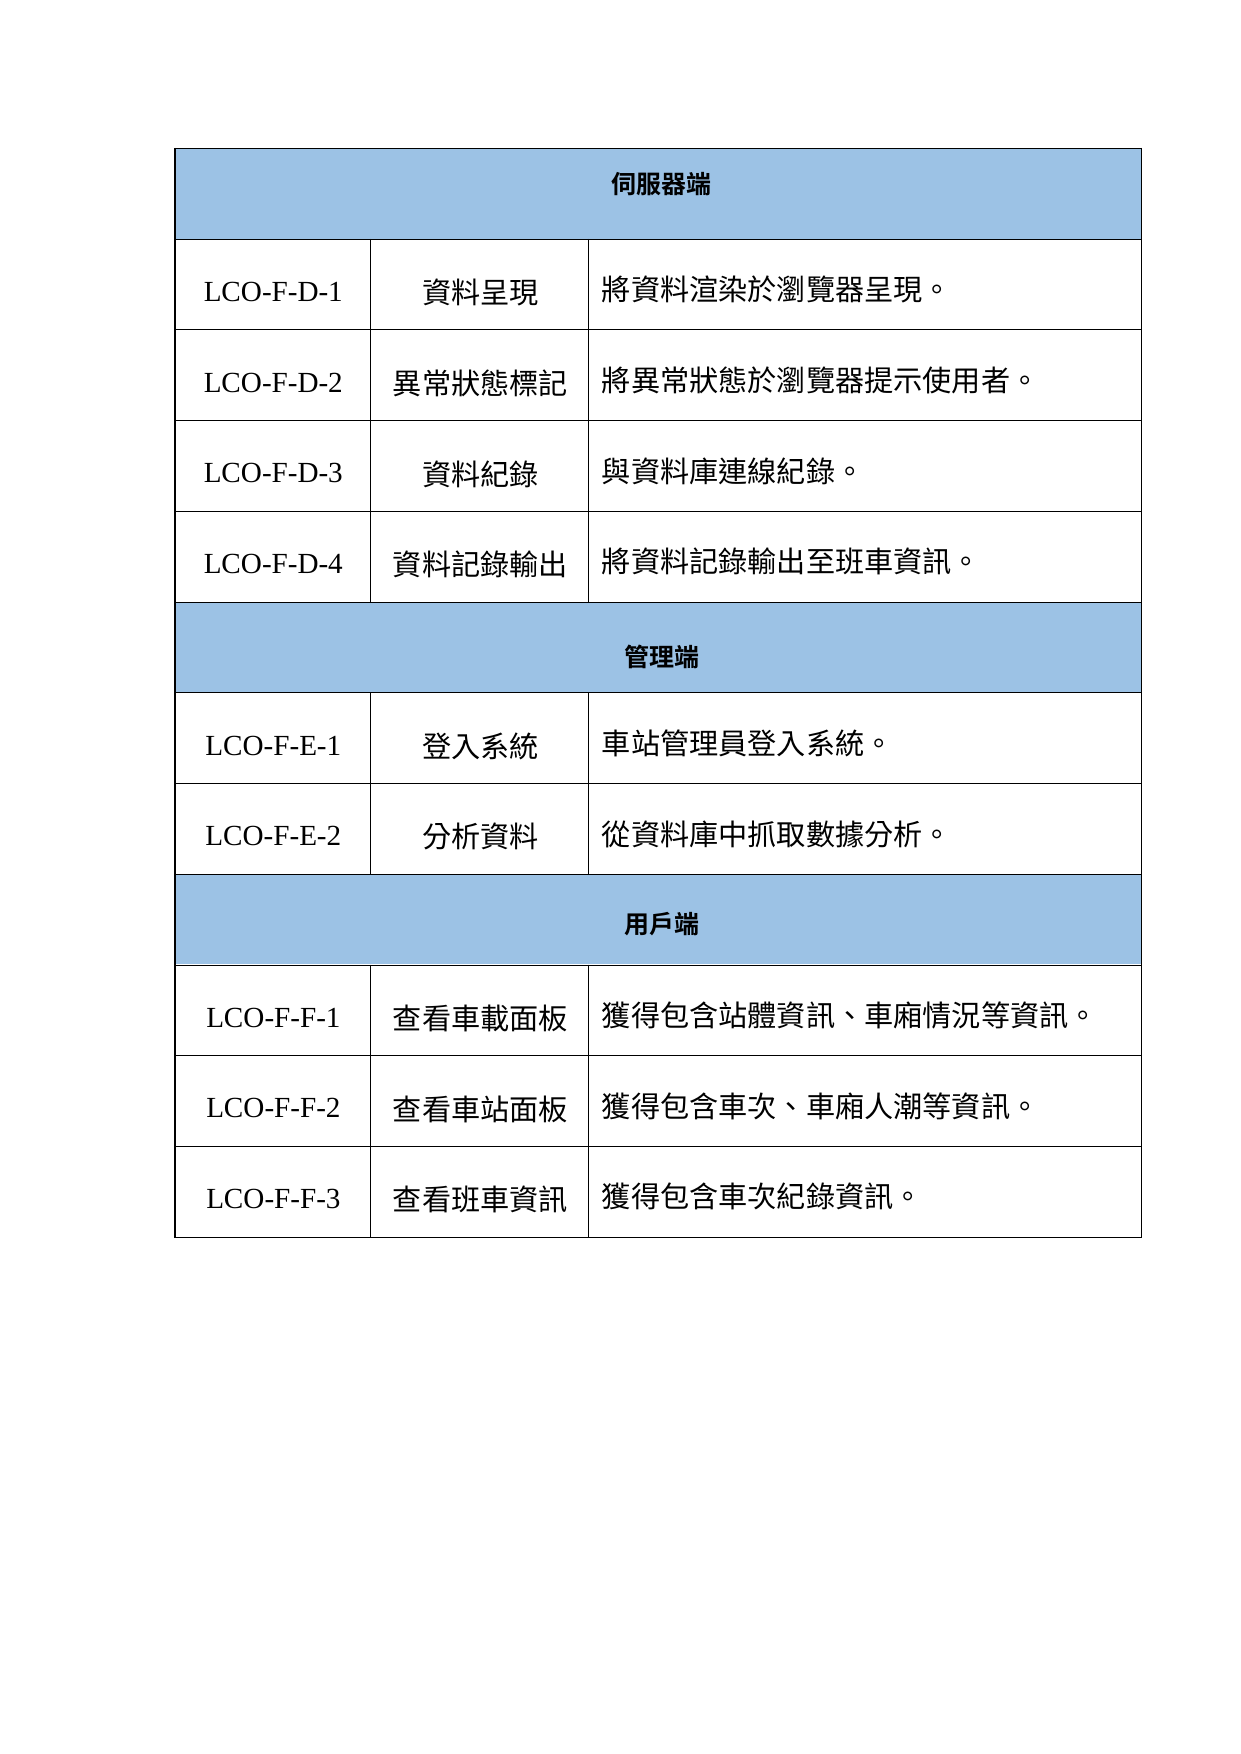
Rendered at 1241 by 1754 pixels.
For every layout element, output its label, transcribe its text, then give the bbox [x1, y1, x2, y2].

table_cell 獲得包含車次、車廂人潮等資訊。 [589, 1056, 1141, 1146]
table_cell 獲得包含站體資訊、車廂情況等資訊。 [589, 966, 1141, 1055]
table_cell 與資料庫連線紀錄。 [589, 421, 1141, 511]
table_cell 獲得包含車次紀錄資訊。 [589, 1147, 1141, 1237]
table_cell 將資料記錄輸出至班車資訊。 [589, 512, 1141, 602]
table_cell LCO-F-E-2 [176, 784, 370, 874]
table_cell 查看車站面板 [371, 1056, 588, 1146]
table_cell 伺服器端 [176, 149, 1141, 239]
table_cell LCO-F-F-1 [176, 966, 370, 1055]
table_cell LCO-F-D-3 [176, 421, 370, 511]
table_cell 管理端 [176, 603, 1141, 692]
table_cell 將資料渲染於瀏覽器呈現。 [589, 240, 1141, 329]
table_cell 分析資料 [371, 784, 588, 874]
table_cell 用戶端 [176, 875, 1141, 964]
table_cell 資料記錄輸出 [371, 512, 588, 602]
table_cell LCO-F-D-2 [176, 330, 370, 420]
table_cell 從資料庫中抓取數據分析。 [589, 784, 1141, 874]
table_cell 資料紀錄 [371, 421, 588, 511]
table_cell 登入系統 [371, 693, 588, 783]
table_cell LCO-F-F-3 [176, 1147, 370, 1237]
table_cell 查看班車資訊 [371, 1147, 588, 1237]
table_cell LCO-F-D-1 [176, 240, 370, 329]
table_cell 將異常狀態於瀏覽器提示使用者。 [589, 330, 1141, 420]
table_cell LCO-F-E-1 [176, 693, 370, 783]
table_cell 車站管理員登入系統。 [589, 693, 1141, 783]
table_cell 異常狀態標記 [371, 330, 588, 420]
table_cell LCO-F-D-4 [176, 512, 370, 602]
table_cell 查看車載面板 [371, 966, 588, 1055]
table_cell LCO-F-F-2 [176, 1056, 370, 1146]
table_cell 資料呈現 [371, 240, 588, 329]
